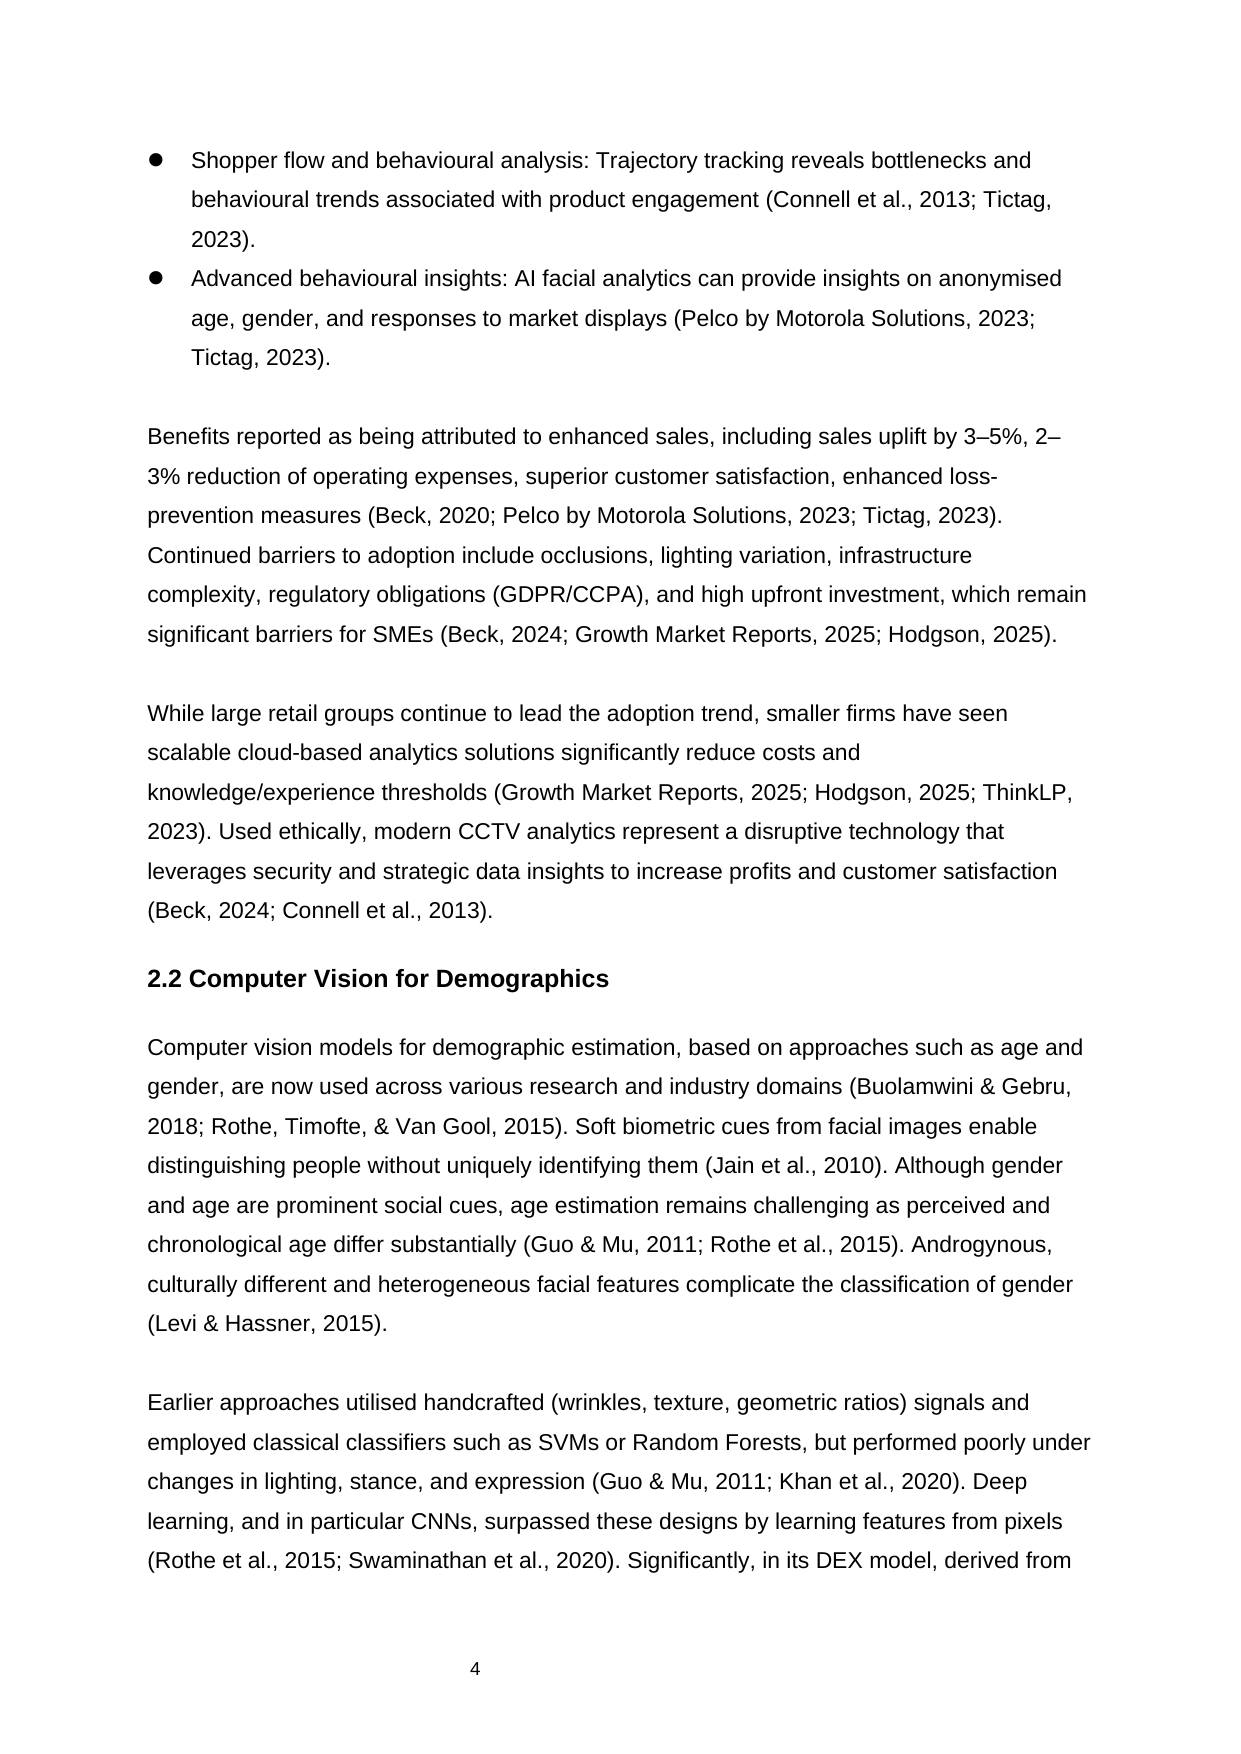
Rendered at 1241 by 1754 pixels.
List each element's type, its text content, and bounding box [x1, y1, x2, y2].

list Advanced behavioural insights: AI facial analytics can provide insights on anonymised age, gender, and responses to market displays (Pelco by Motorola Solutions, 2023; Tictag, 2023). [147, 265, 1093, 371]
text Benefits reported as being attributed to enhanced sales, including sales uplift by 3–5%, 2–3% reduction of operating expenses, superior customer satisfaction, enhanced loss-prevention measures (Beck, 2020; Pelco by Motorola Solutions, 2023; Tictag, 2023). Continued barriers to adoption include occlusions, lighting variation, infrastructure complexity, regulatory obligations (GDPR/CCPA), and high upfront investment, which remain significant barriers for SMEs (Beck, 2024; Growth Market Reports, 2025; Hodgson, 2025). [147, 423, 1093, 647]
list Shopper flow and behavioural analysis: Trajectory tracking reveals bottlenecks and behavioural trends associated with product engagement (Connell et al., 2013; Tictag, 2023). [147, 147, 1093, 252]
subtitle 2.2 Computer Vision for Demographics [147, 964, 1093, 992]
text While large retail groups continue to lead the adoption trend, smaller firms have seen scalable cloud-based analytics solutions significantly reduce costs and knowledge/experience thresholds (Growth Market Reports, 2025; Hodgson, 2025; ThinkLP, 2023). Used ethically, modern CCTV analytics represent a disruptive technology that leverages security and strategic data insights to increase profits and customer satisfaction (Beck, 2024; Connell et al., 2013). [147, 700, 1093, 923]
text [147, 1389, 1093, 1573]
text Computer vision models for demographic estimation, based on approaches such as age and gender, are now used across various research and industry domains (Buolamwini & Gebru, 2018; Rothe, Timofte, & Van Gool, 2015). Soft biometric cues from facial images enable distinguishing people without uniquely identifying them (Jain et al., 2010). Although gender and age are prominent social cues, age estimation remains challenging as perceived and chronological age differ substantially (Guo & Mu, 2011; Rothe et al., 2015). Androgynous, culturally different and heterogeneous facial features complicate the classification of gender (Levi & Hassner, 2015). [147, 1034, 1093, 1337]
